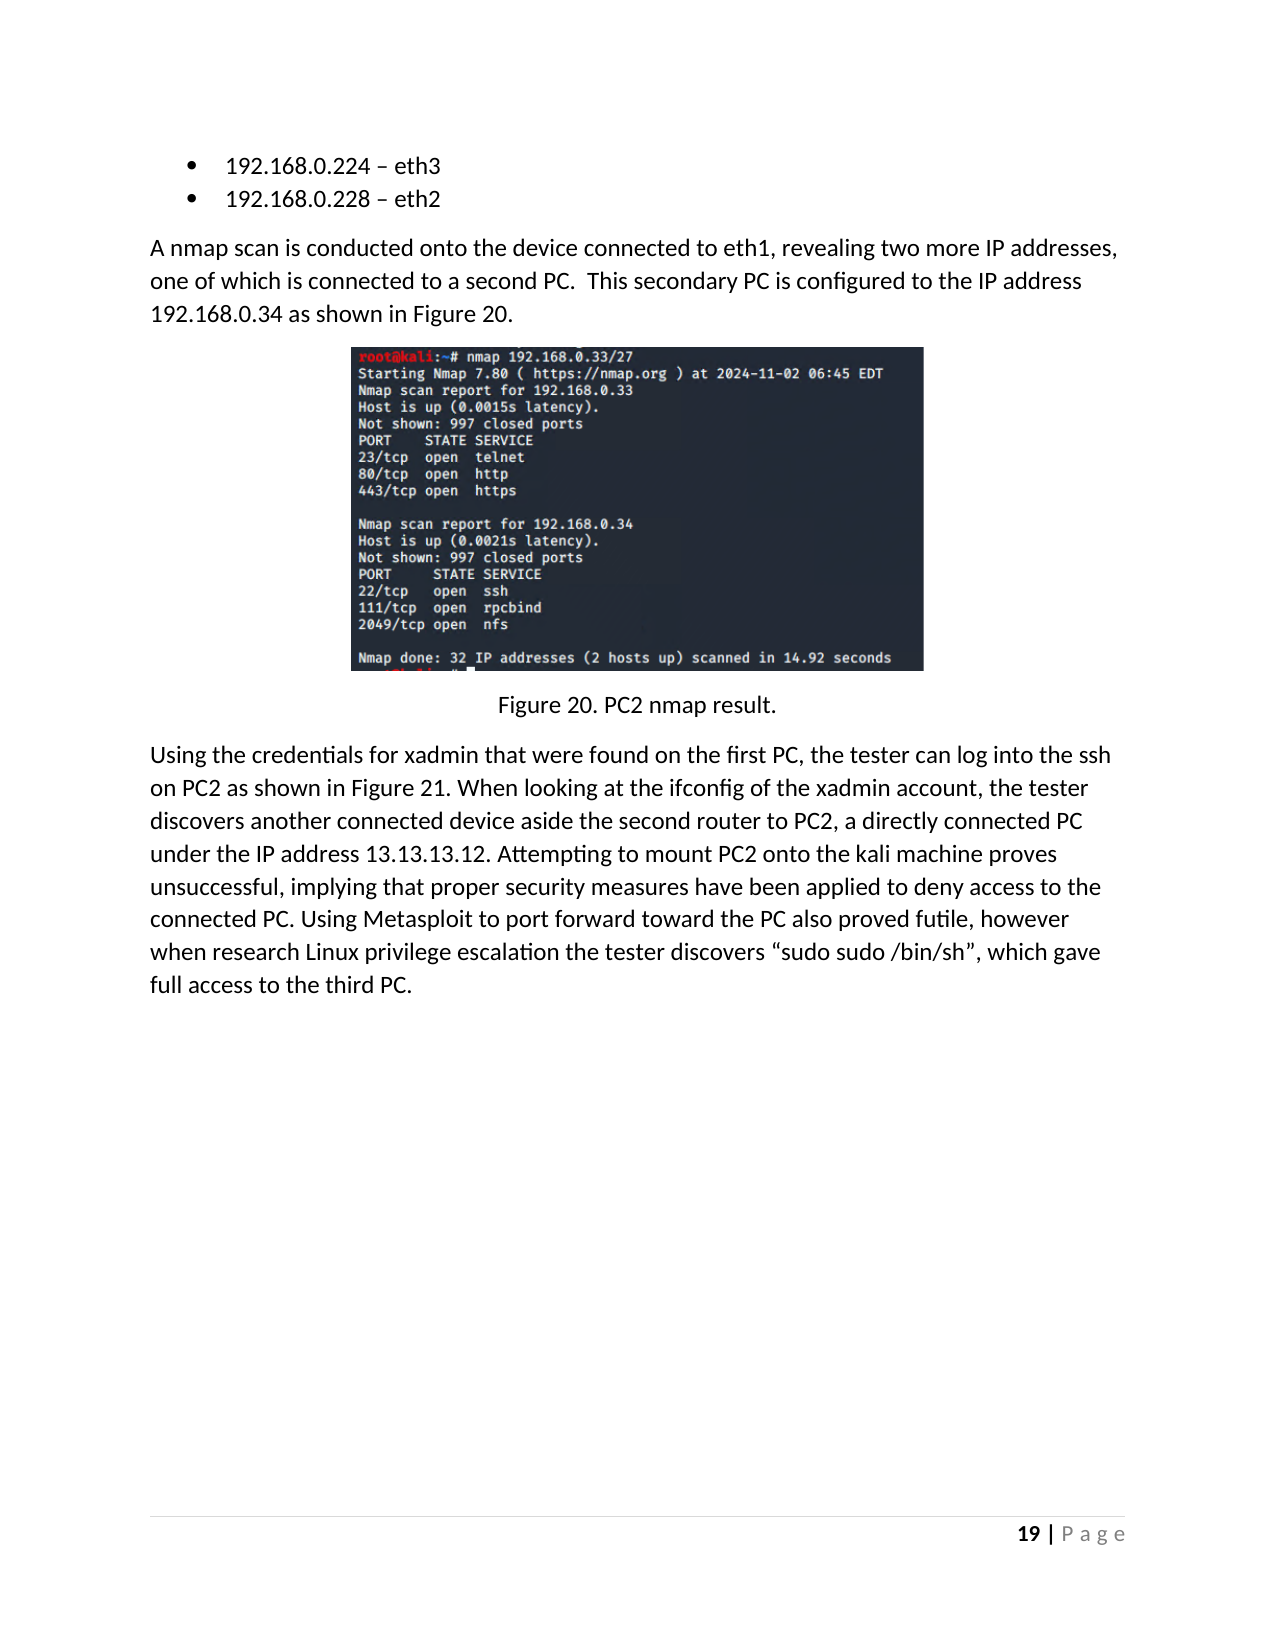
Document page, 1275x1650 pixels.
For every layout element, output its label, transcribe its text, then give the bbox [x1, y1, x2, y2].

picture [351, 347, 924, 671]
list 192.168.0.224 – eth3 [187, 150, 1125, 181]
text Using the credentials for xadmin that were found on the first PC, the tester can log into the ssh on PC2 as shown in Figure 21. When looking at the ifconfig of the xadmin account, the tester discovers another connected device aside the second router to PC2, a directly connected PC under the IP address 13.13.13.12. Attempting to mount PC2 onto the kali machine proves unsuccessful, implying that proper security measures have been applied to deny access to the connected PC. Using Metasploit to port forward toward the PC also proved futile, however when research Linux privilege escalation the tester discovers “sudo sudo /bin/sh”, which gave full access to the third PC. [150, 739, 1125, 1000]
text Figure 20. PC2 nmap result. [150, 689, 1125, 720]
list 192.168.0.228 – eth2 [187, 183, 1125, 213]
text A nmap scan is conducted onto the device connected to eth1, revealing two more IP addresses, one of which is connected to a second PC. This secondary PC is configured to the IP address 192.168.0.34 as shown in Figure 20. [150, 232, 1125, 329]
